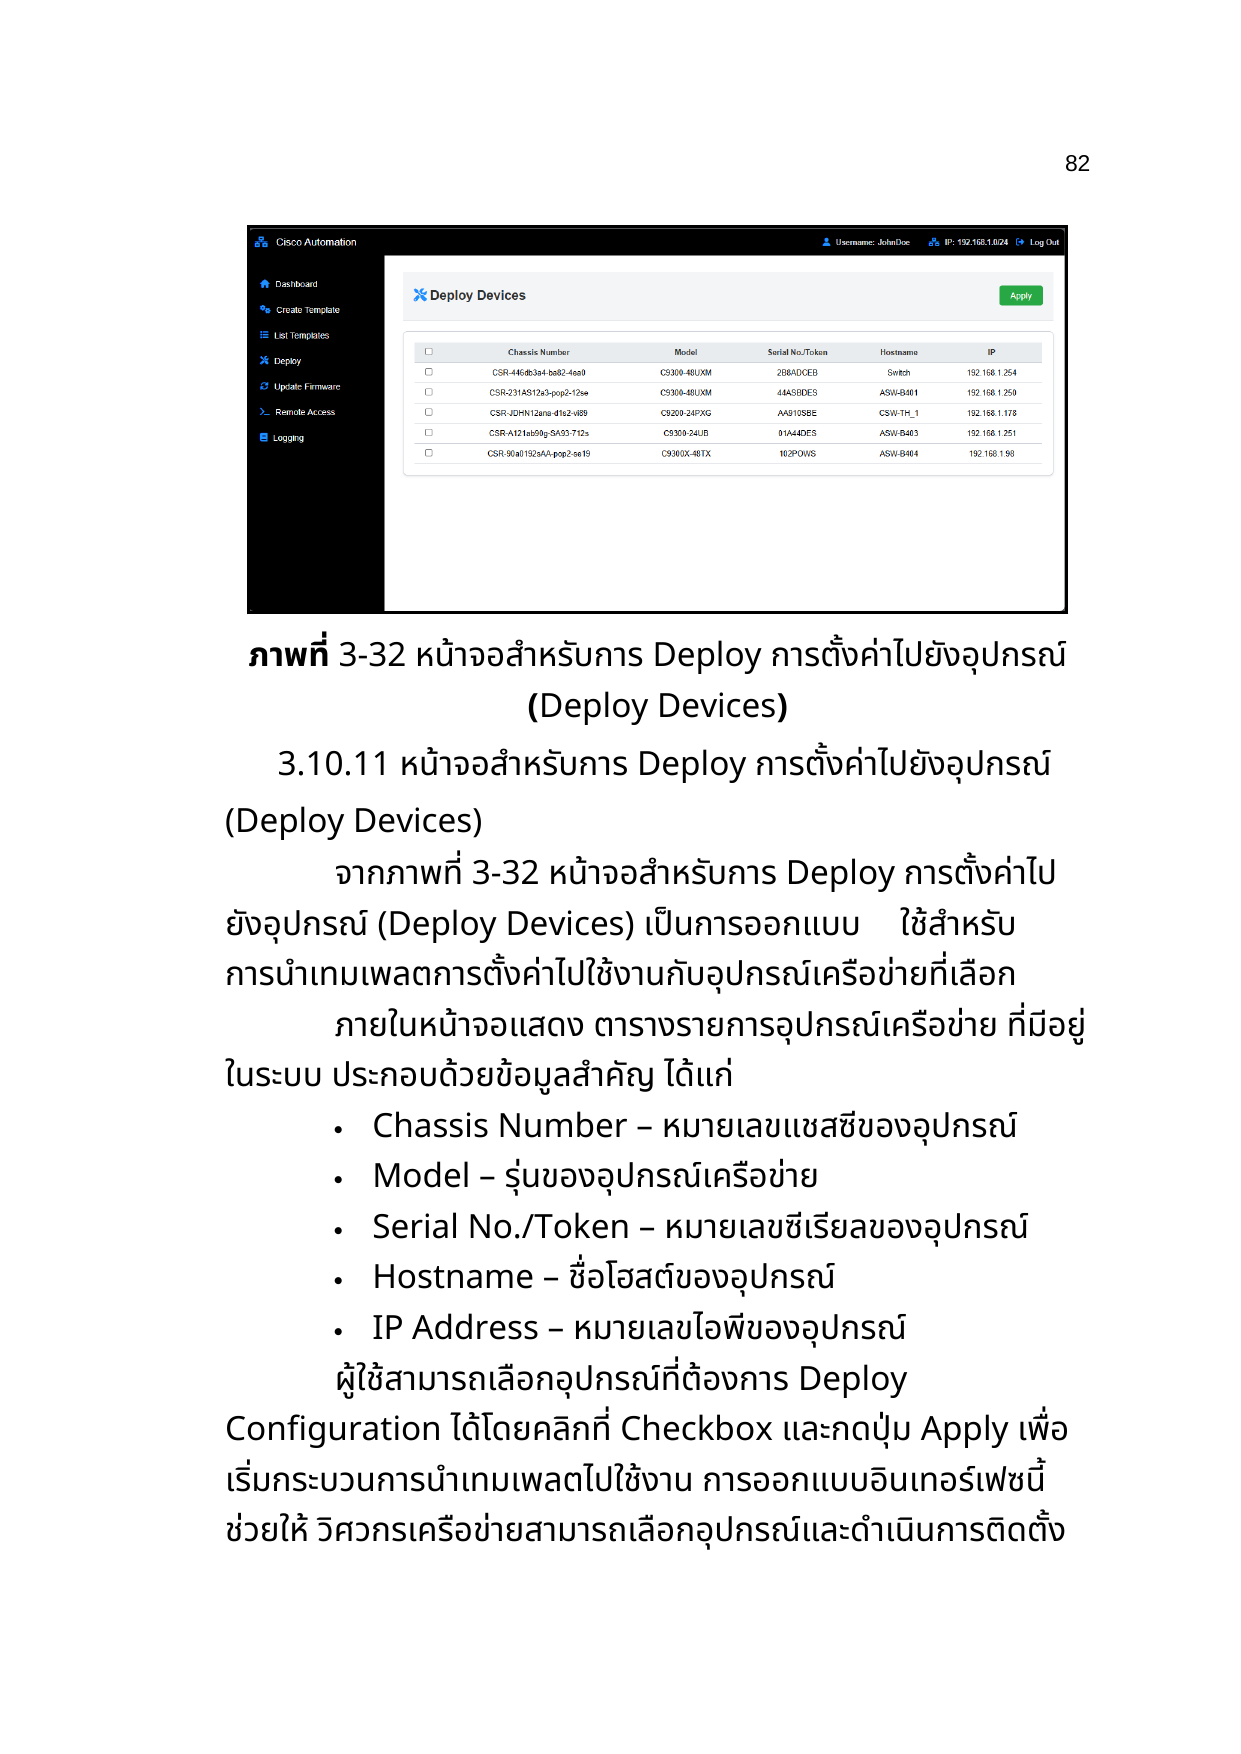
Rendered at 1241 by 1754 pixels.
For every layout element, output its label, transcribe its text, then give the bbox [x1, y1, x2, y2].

text ภายในหน้าจอแสดง ตารางรายการอุปกรณ์เครือข่าย ที่มีอยู่ในระบบ ประกอบด้วยข้อมูลสำคัญ ได้แก่ [225, 1001, 1090, 1101]
list IP Address – หมายเลขไอพีของอุปกรณ์ [334, 1304, 1090, 1354]
subtitle หน้าจอสำหรับการ Deploy การตั้งค่าไปยังอุปกรณ์ (Deploy Devices) [225, 739, 1090, 842]
picture [250, 228, 1065, 611]
list Model – รุ่นของอุปกรณ์เครือข่าย [334, 1152, 1090, 1203]
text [225, 1354, 1090, 1557]
list Hostname – ชื่อโฮสต์ของอุปกรณ์ [334, 1253, 1090, 1304]
text จากภาพที่ 3-32 หน้าจอสำหรับการ Deploy การตั้งค่าไปยังอุปกรณ์ (Deploy Devices) เป็นการออกแบบ ใช้สำหรับการนำเทมเพลตการตั้งค่าไปใช้งานกับอุปกรณ์เครือข่ายที่เลือก [225, 849, 1090, 1001]
list Serial No./Token – หมายเลขซีเรียลของอุปกรณ์ [334, 1203, 1090, 1253]
list Chassis Number – หมายเลขแชสซีของอุปกรณ์ [334, 1101, 1090, 1152]
